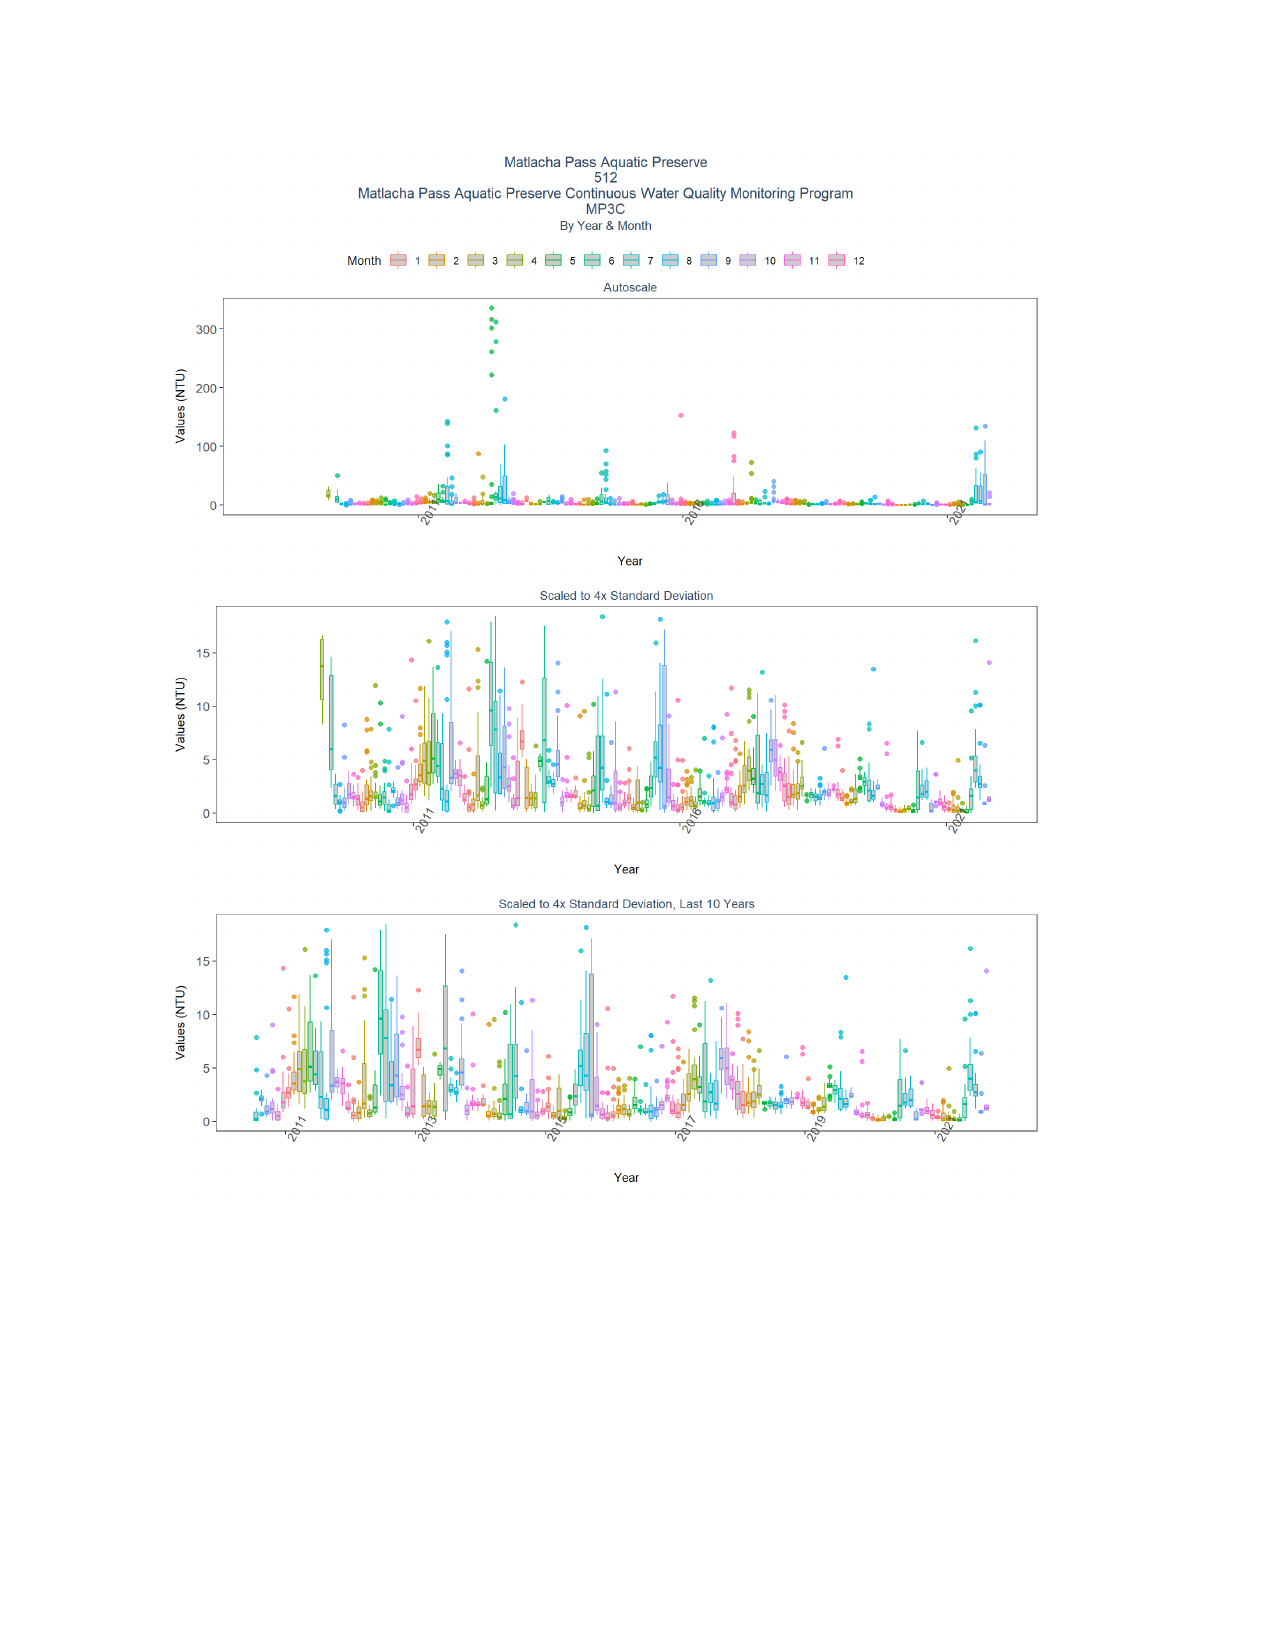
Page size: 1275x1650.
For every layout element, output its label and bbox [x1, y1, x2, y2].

picture [168, 150, 1044, 1200]
